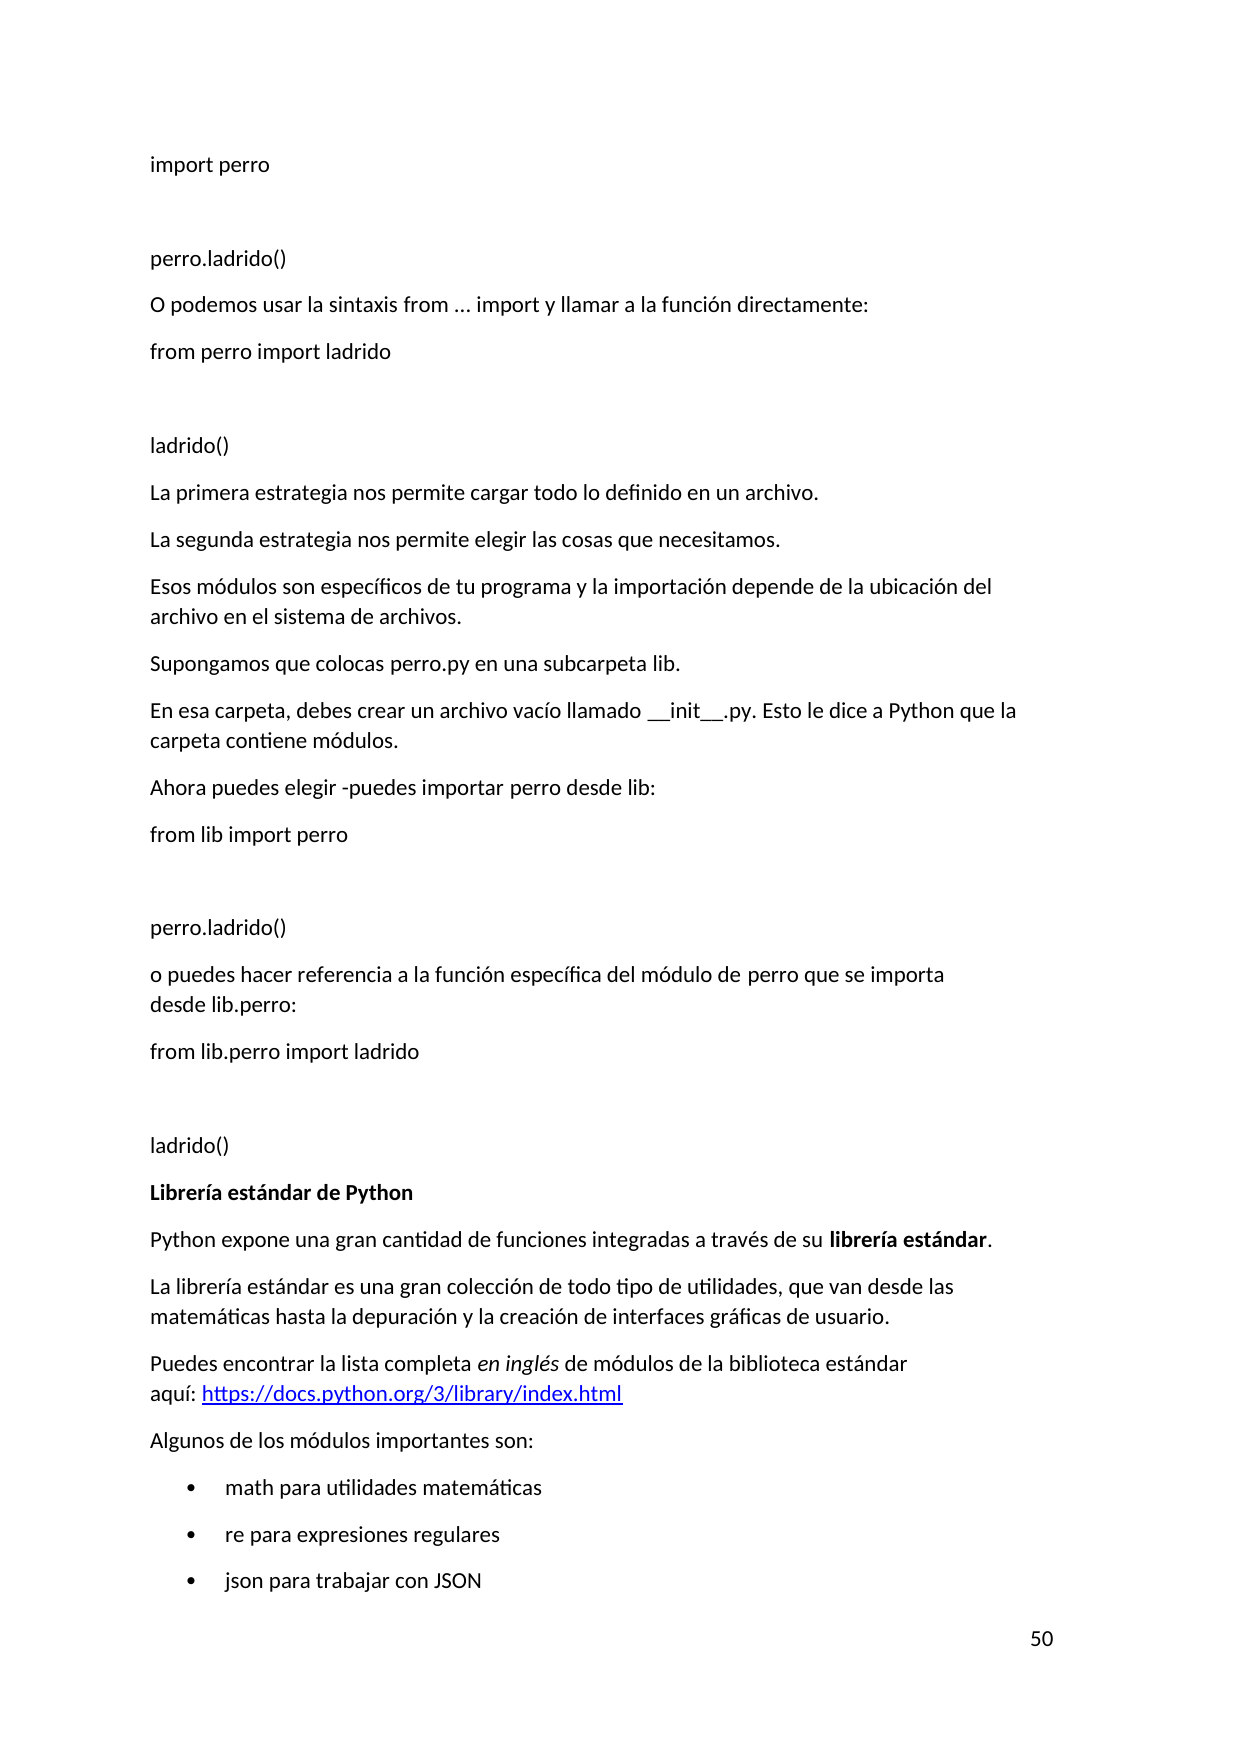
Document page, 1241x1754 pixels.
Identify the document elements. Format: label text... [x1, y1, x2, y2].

text from perro import ladrido [150, 337, 1053, 366]
text Supongamos que colocas perro.py en una subcarpeta lib. [150, 649, 1053, 677]
text Esos módulos son específicos de tu programa y la importación depende de la ubicación del archivo en el sistema de archivos. [150, 572, 1053, 630]
text La primera estrategia nos permite cargar todo lo definido en un archivo. [150, 478, 1053, 506]
list json para trabajar con JSON [187, 1567, 1053, 1595]
text En esa carpeta, debes crear un archivo vacío llamado __init__.py. Esto le dice a Python que la carpeta contiene módulos. [150, 696, 1053, 754]
text Librería estándar de Python [150, 1178, 1053, 1206]
list re para expresiones regulares [187, 1520, 1053, 1548]
text Puedes encontrar la lista completa en inglés de módulos de la biblioteca estándar aquí: https://docs.python.org/3/library/index.html [150, 1349, 1053, 1407]
text Algunos de los módulos importantes son: [150, 1426, 1053, 1454]
text o puedes hacer referencia a la función específica del módulo de perro que se importa desde lib.perro: [150, 960, 1053, 1019]
text O podemos usar la sintaxis from ... import y llamar a la función directamente: [150, 291, 1053, 319]
text import perro [150, 150, 1053, 178]
text Ahora puedes elegir -puedes importar perro desde lib: [150, 773, 1053, 801]
text La librería estándar es una gran colección de todo tipo de utilidades, que van desde las matemáticas hasta la depuración y la creación de interfaces gráficas de usuario. [150, 1272, 1053, 1330]
text ladrido() [150, 1131, 1053, 1159]
text ladrido() [150, 431, 1053, 459]
text perro.ladrido() [150, 913, 1053, 942]
text Python expone una gran cantidad de funciones integradas a través de su librería estándar. [150, 1225, 1053, 1253]
text perro.ladrido() [150, 244, 1053, 272]
text La segunda estrategia nos permite elegir las cosas que necesitamos. [150, 525, 1053, 553]
text from lib import perro [150, 820, 1053, 848]
list math para utilidades matemáticas [187, 1473, 1053, 1501]
text from lib.perro import ladrido [150, 1037, 1053, 1066]
